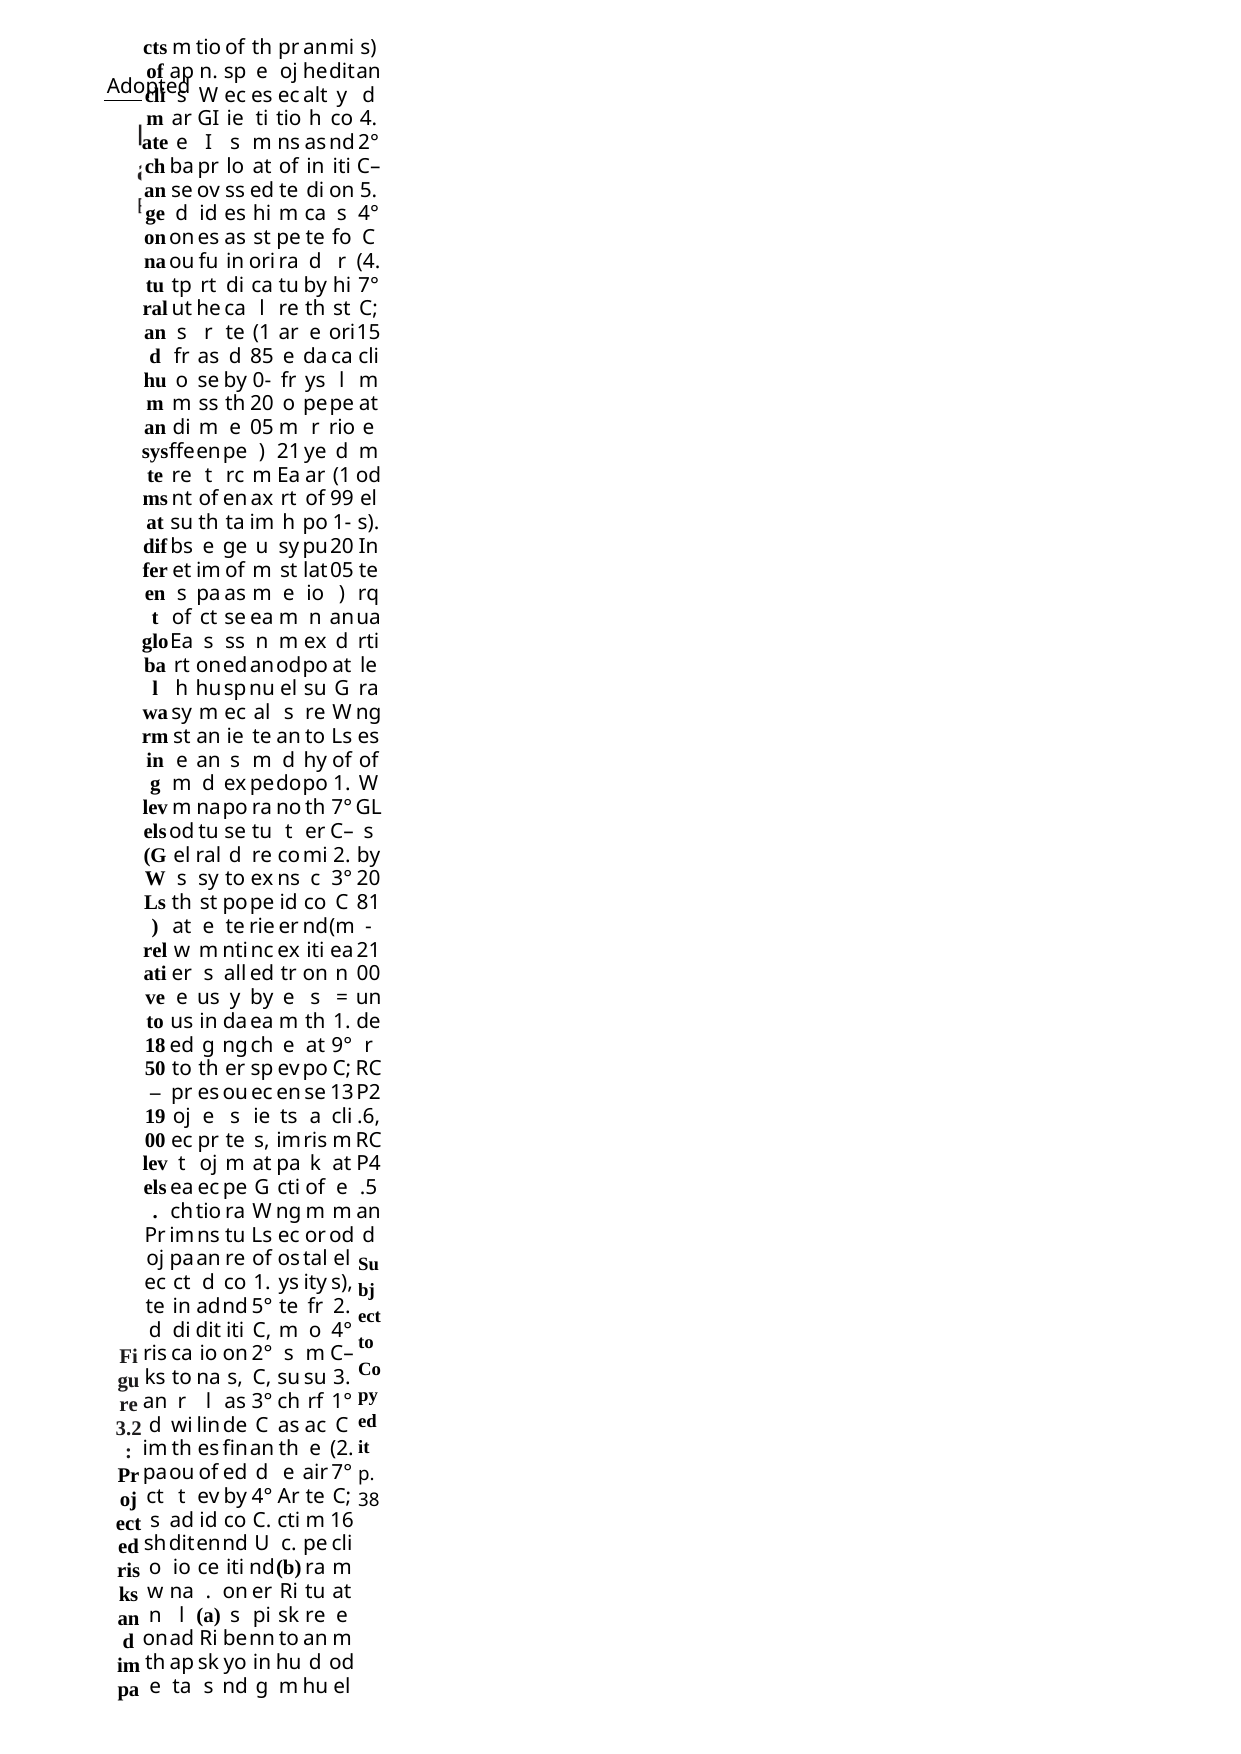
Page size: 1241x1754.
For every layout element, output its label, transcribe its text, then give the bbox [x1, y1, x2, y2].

text Subject to Copyedit p.38 [358, 1249, 382, 1511]
text Figure 3.2: Projected risks and impacts of climate change on natural and human systems at different global warming levels (GWLs) relative to 1850–1900 levels. Projected risks and impacts shown on the maps are based on outputs from different subsets of Earth system models that were used to project each impact indicator without additional adaptation. WGII provides further assessment of the impacts on human and natural systems using these projections and additional lines of evidence. (a) Risks of species losses as indicated by the percentage of assessed species exposed to potentially dangerous temperature conditions, as defined by conditions beyond the estimated historical (1850-2005) maximum mean annual temperature experienced by each species, at GWLs of 1.5°C, 2°C, 3°C and 4°C. Underpinning projections of temperature are from 21 Earth system models and do not consider extreme events impacting ecosystems such as the Arctic. (b) Risk to human health as indicated by the days per year of population exposure to hypothermic conditions that pose a risk of mortality from surface air temperature and humidity conditions for historical period (1991-2005) and at GWLs of 1.7°C–2.3°C (mean = 1.9°C; 13 climate models), 2.4°C–3.1°C (2.7°C; 16 climate models) and 4.2°C–5.4°C (4.7°C; 15 climate models). Interquartile ranges of WGLs by 2081-2100 under RCP2.6, RCP4.5 and [115, 36, 382, 1701]
table_header Adopted [104, 71, 142, 100]
picture [133, 119, 142, 1340]
